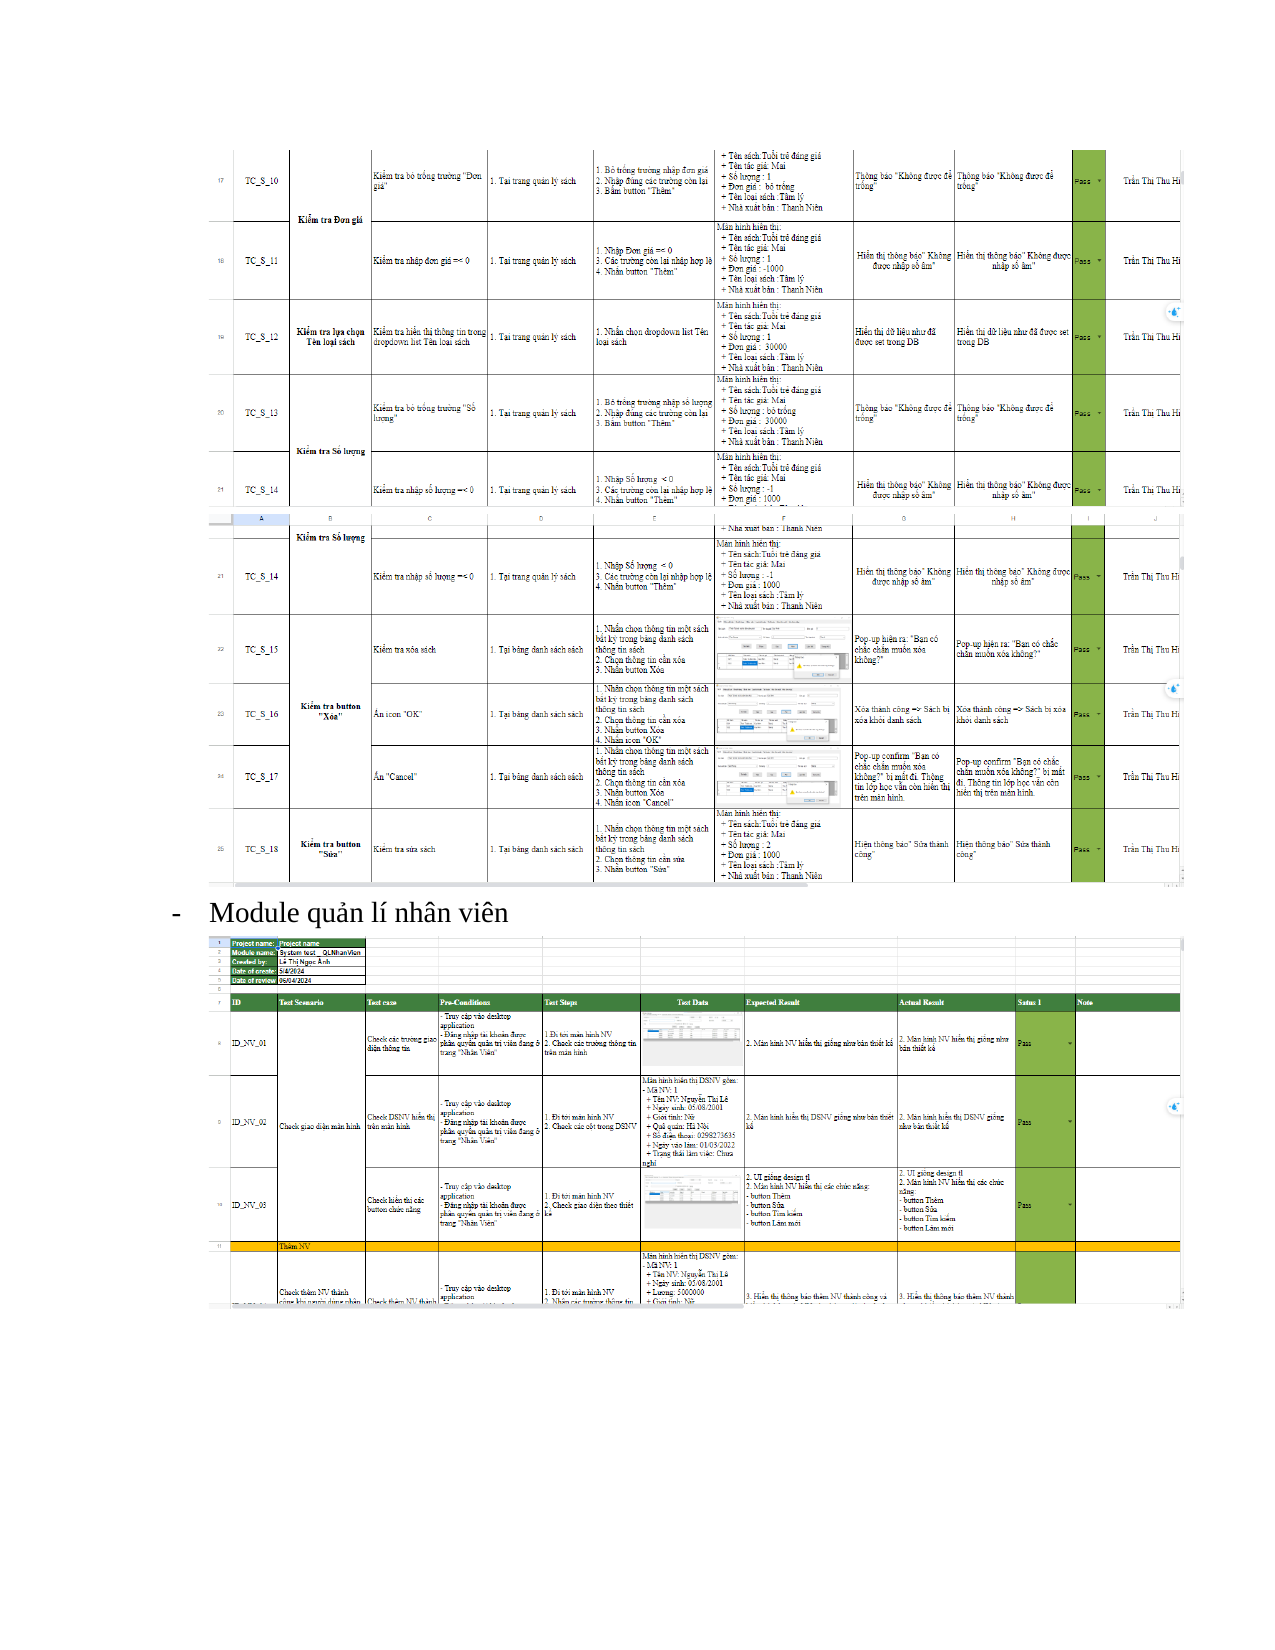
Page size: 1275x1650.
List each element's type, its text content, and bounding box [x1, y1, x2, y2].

picture [208, 936, 1184, 1309]
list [171, 895, 1125, 1309]
picture [208, 150, 1184, 507]
picture [208, 514, 1184, 887]
